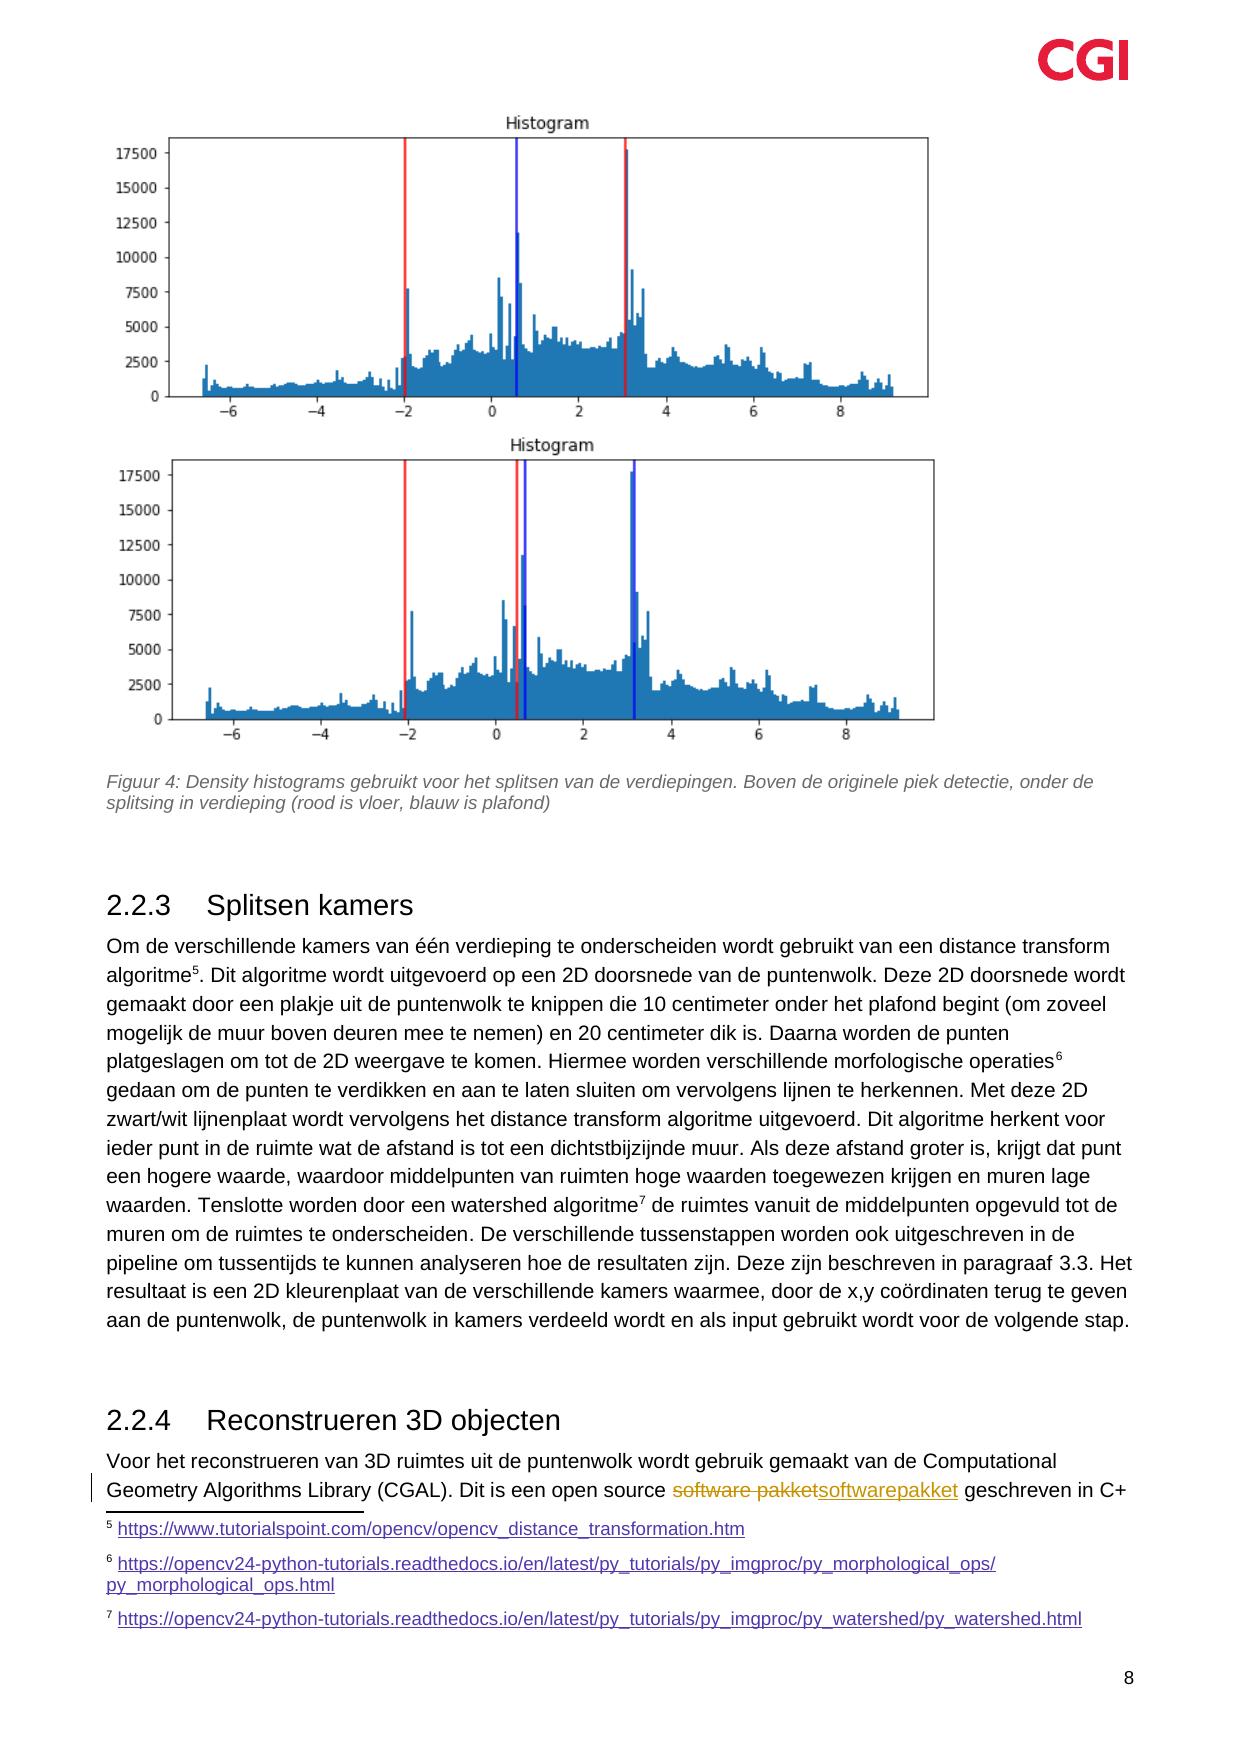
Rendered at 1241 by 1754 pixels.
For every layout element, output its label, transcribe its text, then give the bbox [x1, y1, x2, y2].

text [106, 1449, 1134, 1502]
subtitle Reconstrueren 3D objecten [106, 1403, 1134, 1437]
text Figuur 4: Density histograms gebruikt voor het splitsen van de verdiepingen. Boven de originele piek detectie, onder de splitsing in verdieping (rood is vloer, blauw is plafond) [106, 771, 1134, 814]
subtitle Splitsen kamers [106, 888, 1134, 922]
picture [106, 106, 943, 752]
text Om de verschillende kamers van één verdieping te onderscheiden wordt gebruikt van een distance transform algoritme. Dit algoritme wordt uitgevoerd op een 2D doorsnede van de puntenwolk. Deze 2D doorsnede wordt gemaakt door een plakje uit de puntenwolk te knippen die 10 centimeter onder het plafond begint (om zoveel mogelijk de muur boven deuren mee te nemen) en 20 centimeter dik is. Daarna worden de punten platgeslagen om tot de 2D weergave te komen. Hiermee worden verschillende morfologische operaties gedaan om de punten te verdikken en aan te laten sluiten om vervolgens lijnen te herkennen. Met deze 2D zwart/wit lijnenplaat wordt vervolgens het distance transform algoritme uitgevoerd. Dit algoritme herkent voor ieder punt in de ruimte wat de afstand is tot een dichtstbijzijnde muur. Als deze afstand groter is, krijgt dat punt een hogere waarde, waardoor middelpunten van ruimten hoge waarden toegewezen krijgen en muren lage waarden. Tenslotte worden door een watershed algoritme de ruimtes vanuit de middelpunten opgevuld tot de muren om de ruimtes te onderscheiden. De verschillende tussenstappen worden ook uitgeschreven in de pipeline om tussentijds te kunnen analyseren hoe de resultaten zijn. Deze zijn beschreven in paragraaf 3.3. Het resultaat is een 2D kleurenplaat van de verschillende kamers waarmee, door de x,y coördinaten terug te geven aan de puntenwolk, de puntenwolk in kamers verdeeld wordt en als input gebruikt wordt voor de volgende stap. [106, 934, 1134, 1332]
